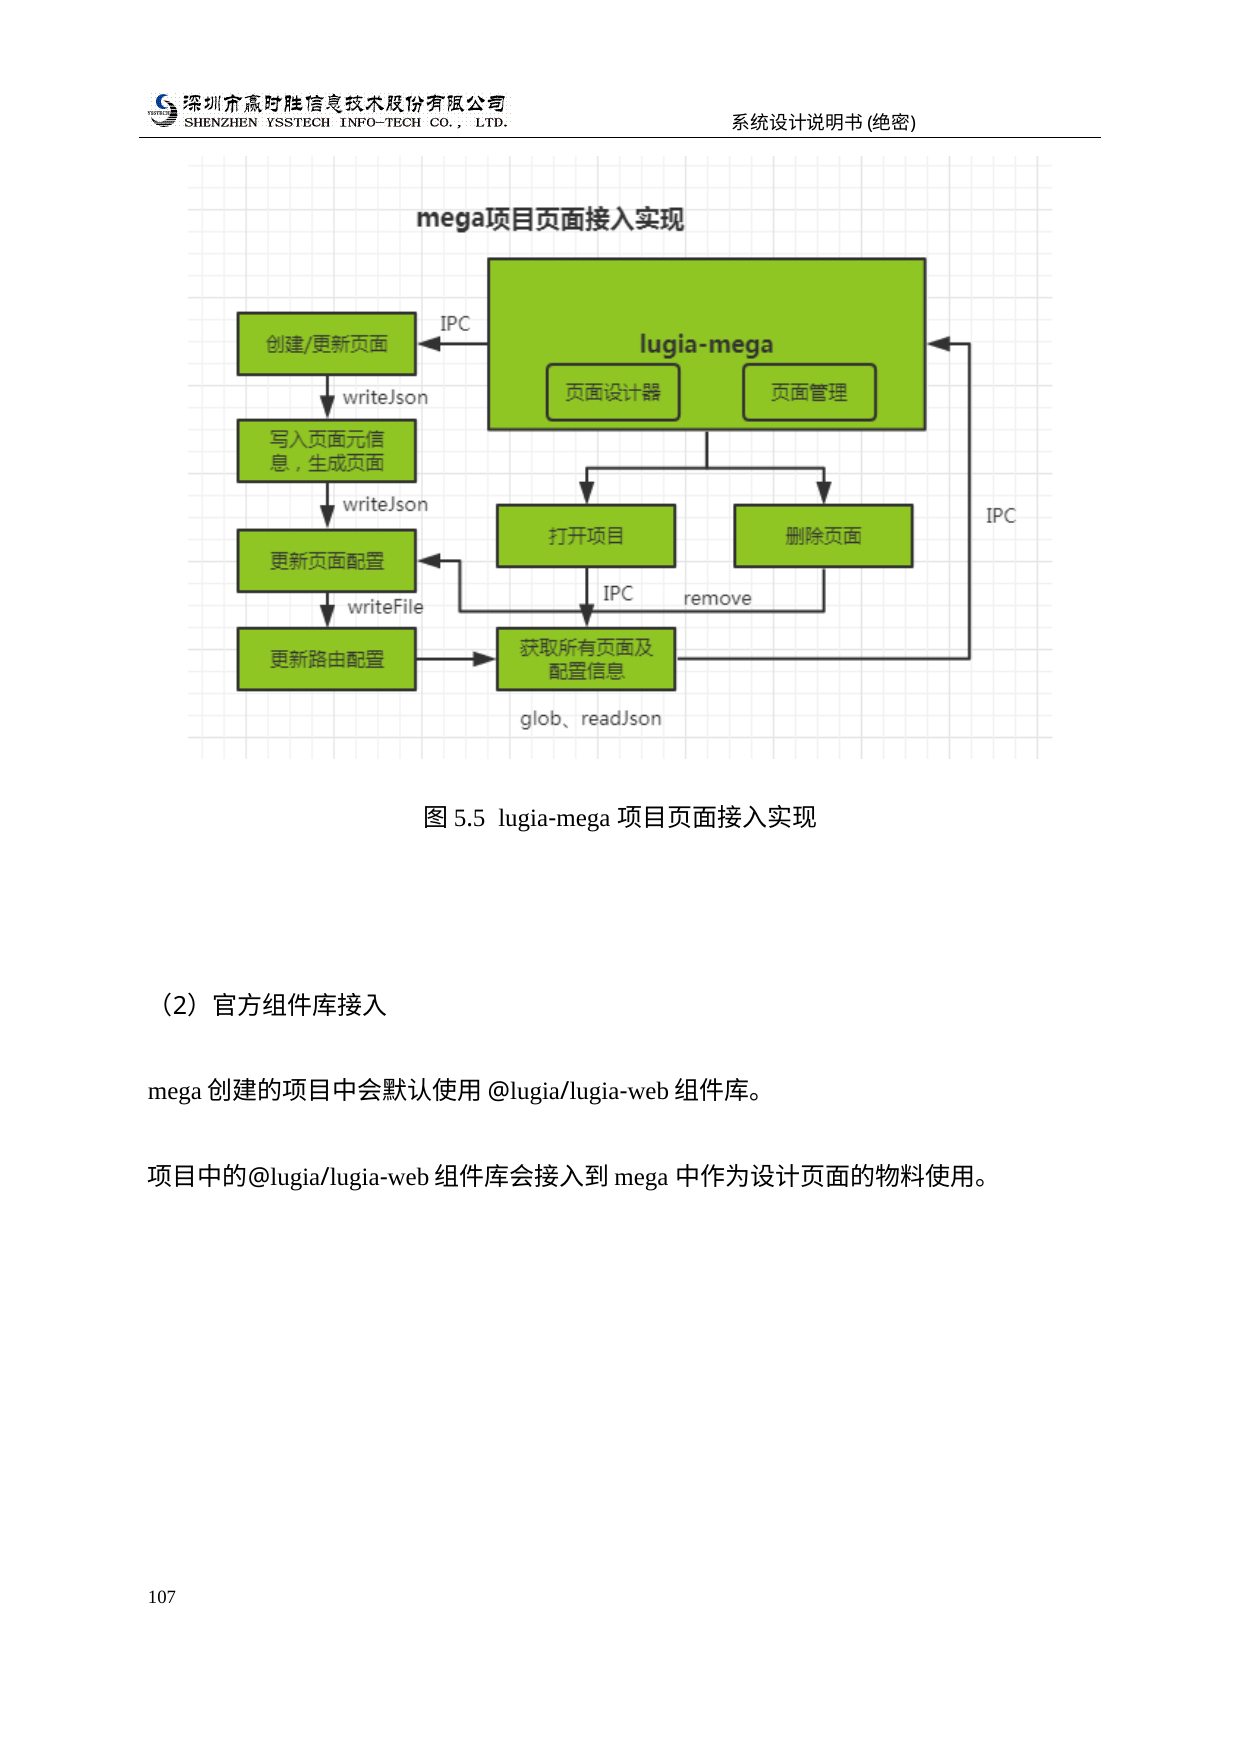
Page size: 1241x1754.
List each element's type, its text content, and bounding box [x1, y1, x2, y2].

text 项目中的@lugia/lugia-web组件库会接入到mega 中作为设计页面的物料使用。 [148, 1141, 1092, 1208]
text 图5.5 lugia-mega 项目页面接入实现 [148, 782, 1092, 849]
text mega创建的项目中会默认使用 @lugia/lugia-web组件库。 [148, 1054, 1092, 1122]
picture [187, 156, 1053, 759]
subtitle 官方组件库接入 [148, 969, 1092, 1037]
picture [147, 90, 512, 129]
